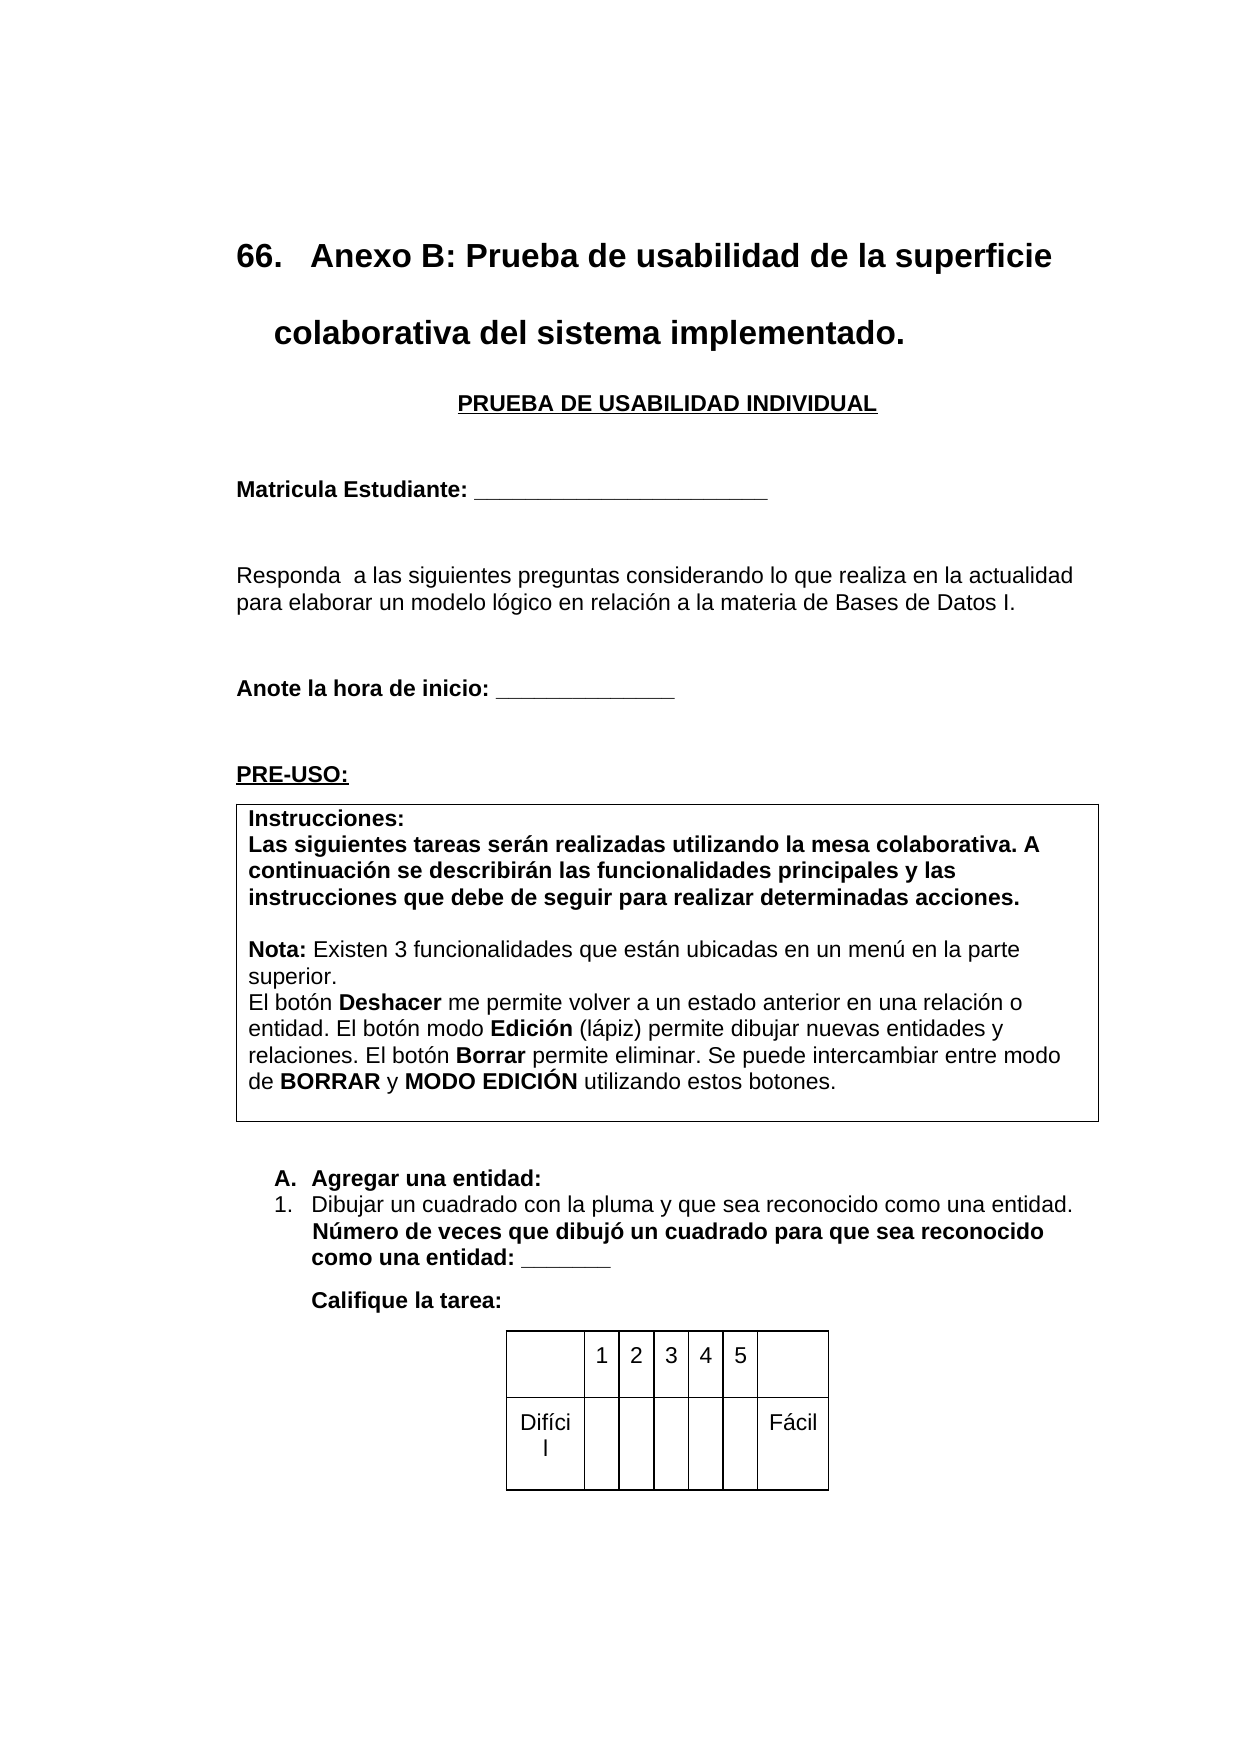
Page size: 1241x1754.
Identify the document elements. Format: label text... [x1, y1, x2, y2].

text Número de veces que dibujó un cuadrado para que sea reconocido como una entidad: _______ [274, 1218, 1098, 1270]
list Dibujar un cuadrado con la pluma y que sea reconocido como una entidad. [274, 1191, 1098, 1218]
table_cell [724, 1398, 757, 1489]
table_cell [655, 1398, 688, 1489]
table_header 5 [724, 1332, 757, 1396]
table_header Instrucciones: Las siguientes tareas serán realizadas utilizando la mesa colaborativa. A continuación se describirán las funcionalidades principales y las instrucciones que debe de seguir para realizar determinadas acciones. Nota: Existen 3 funcionalidades que están ubicadas en un menú en la parte superior. El botón Deshacer me permite volver a un estado anterior en una relación o entidad. El botón modo Edición (lápiz) permite dibujar nuevas entidades y relaciones. El botón Borrar permite eliminar. Se puede intercambiar entre modo de BORRAR y MODO EDICIÓN utilizando estos botones. [237, 805, 1098, 1121]
text Califique la tarea: [274, 1287, 1098, 1313]
table_cell Difícil [507, 1398, 584, 1489]
text PRUEBA DE USABILIDAD INDIVIDUAL [236, 390, 1098, 416]
table_cell [585, 1398, 618, 1489]
text Matricula Estudiante: _______________________ [236, 476, 1098, 502]
table_header [758, 1332, 828, 1396]
text Anote la hora de inicio: ______________ [236, 674, 1098, 701]
table_header 3 [655, 1332, 688, 1396]
table_header 2 [620, 1332, 653, 1396]
text PRE-USO: [236, 761, 1098, 787]
table_cell [689, 1398, 722, 1489]
list Agregar una entidad: [274, 1165, 1098, 1191]
table_header 1 [585, 1332, 618, 1396]
table_header 4 [689, 1332, 722, 1396]
table_header [507, 1332, 584, 1396]
text Anexo B: Prueba de usabilidad de la superficie colaborativa del sistema implementado. [236, 236, 1098, 352]
table_cell Fácil [758, 1398, 828, 1489]
table_cell [620, 1398, 653, 1489]
text Responda a las siguientes preguntas considerando lo que realiza en la actualidad para elaborar un modelo lógico en relación a la materia de Bases de Datos I. [236, 562, 1098, 615]
